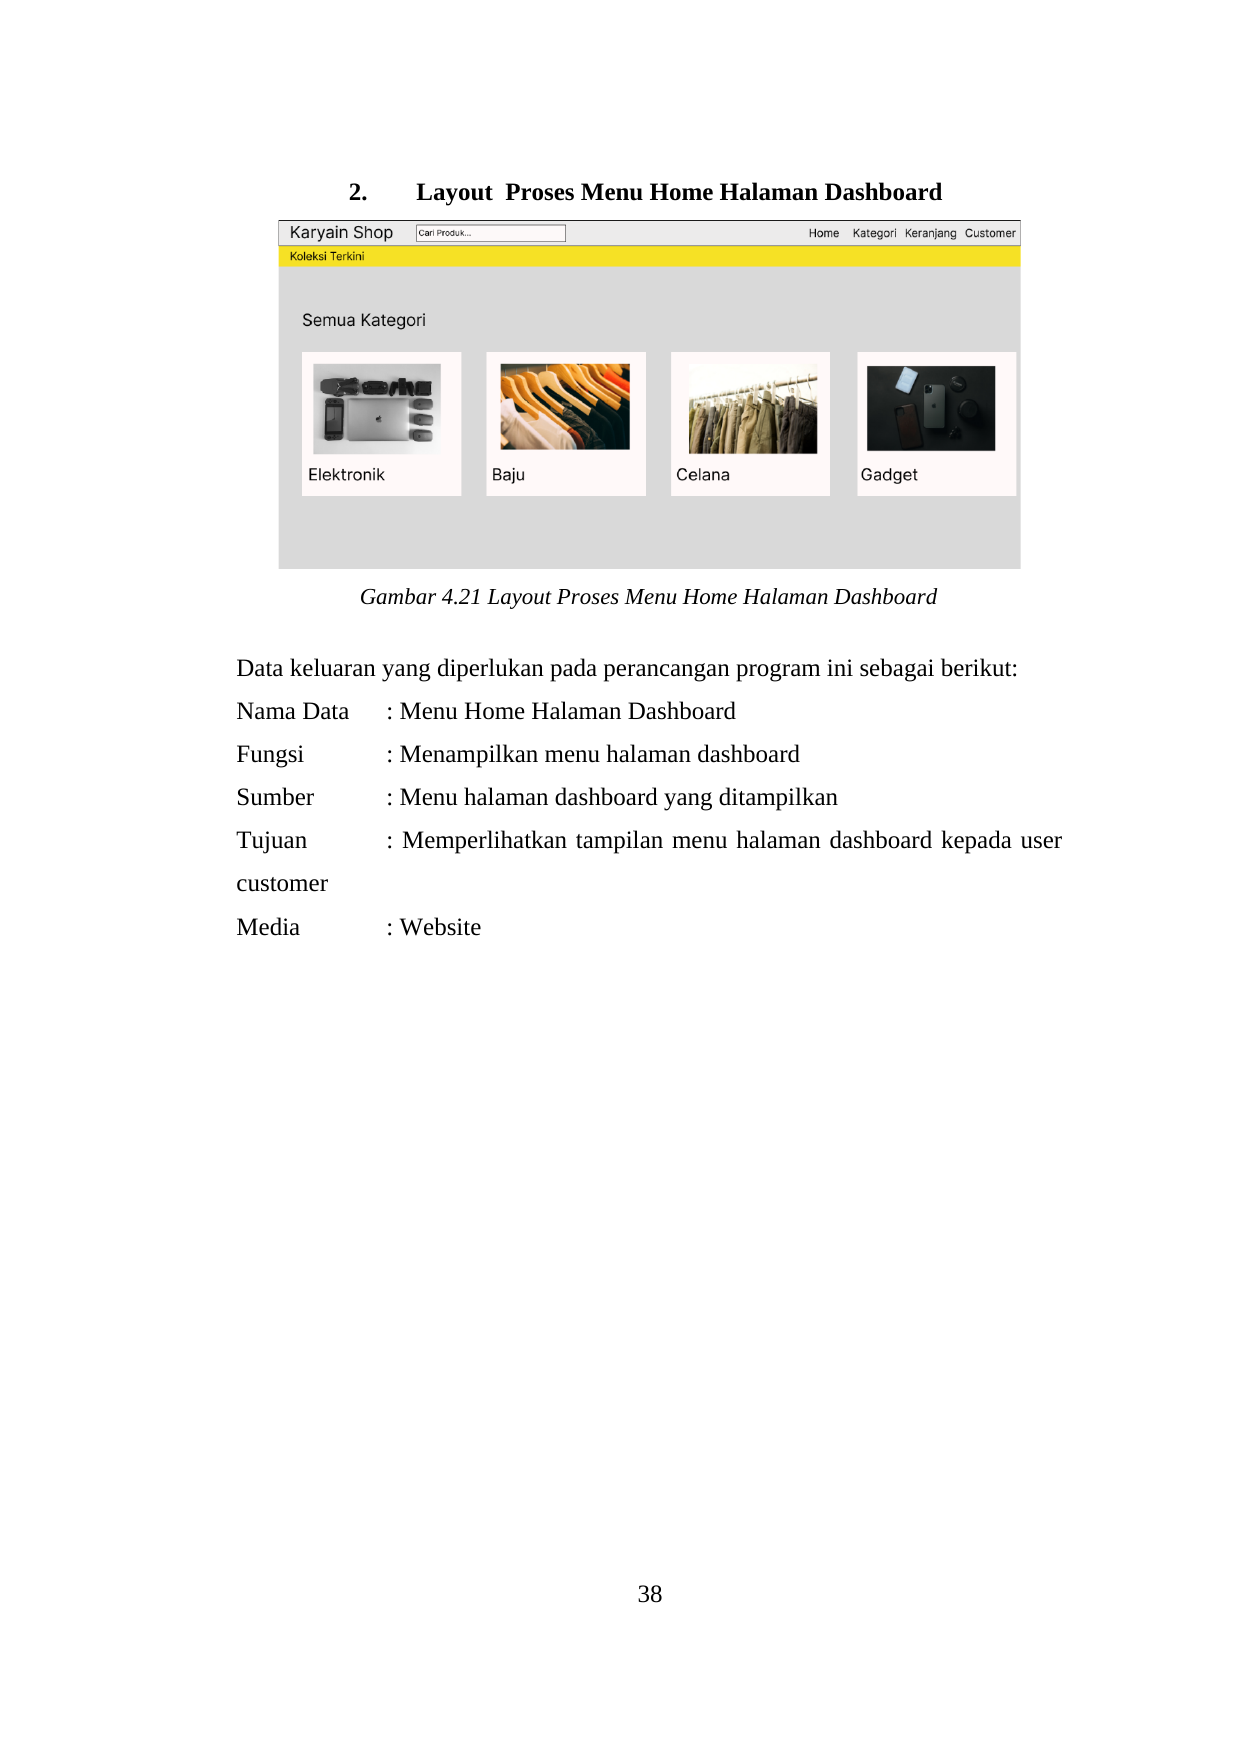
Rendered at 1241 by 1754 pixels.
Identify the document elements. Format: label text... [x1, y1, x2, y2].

text Nama Data : Menu Home Halaman Dashboard [236, 696, 1063, 725]
subtitle Layout Proses Menu Home Halaman Dashboard [349, 177, 1063, 206]
picture [278, 220, 1021, 569]
text Data keluaran yang diperlukan pada perancangan program ini sebagai berikut: [236, 653, 1063, 682]
text Fungsi : Menampilkan menu halaman dashboard [236, 739, 1063, 768]
text Media : Website [236, 912, 1063, 940]
text Sumber : Menu halaman dashboard yang ditampilkan [236, 782, 1063, 811]
text Tujuan : Memperlihatkan tampilan menu halaman dashboard kepada user customer [236, 825, 1063, 897]
text Gambar 4.21 Layout Proses Menu Home Halaman Dashboard [236, 583, 1063, 610]
